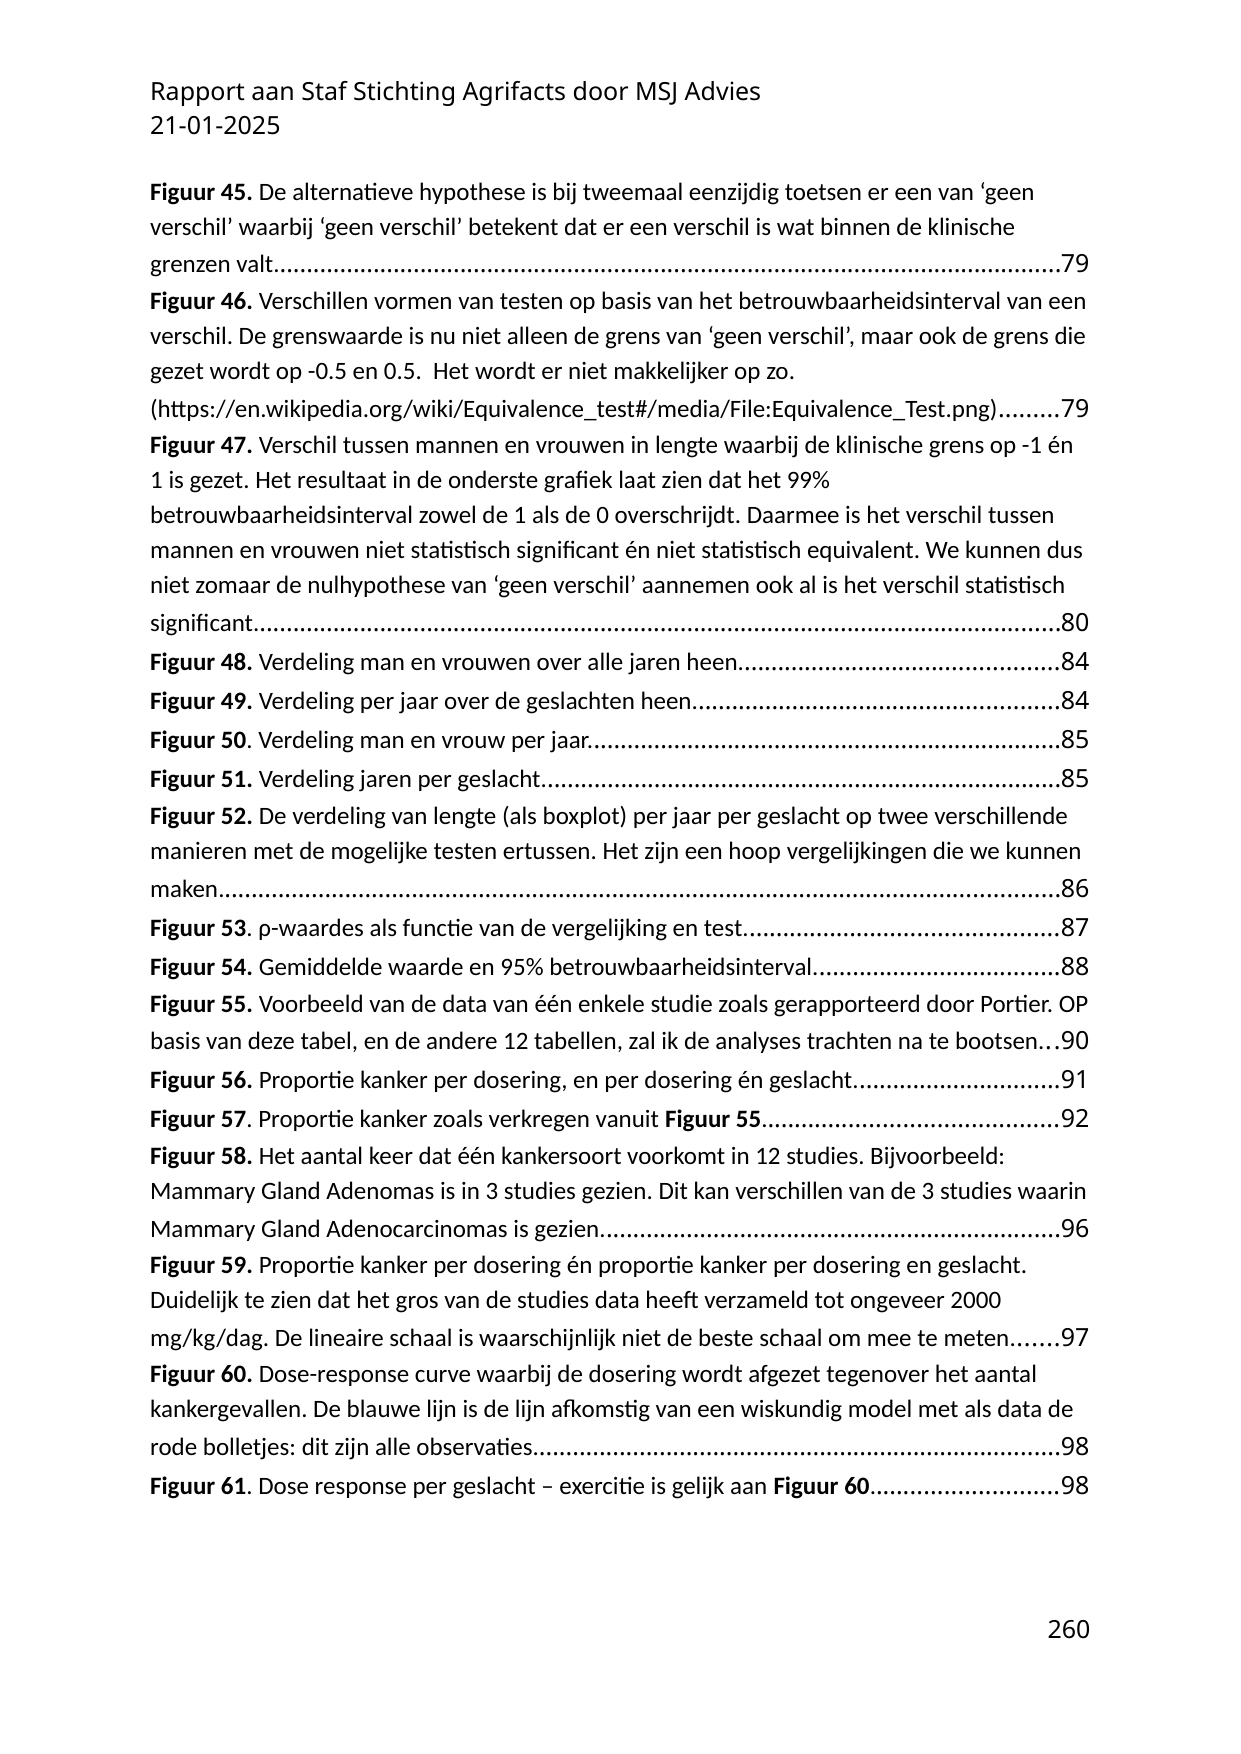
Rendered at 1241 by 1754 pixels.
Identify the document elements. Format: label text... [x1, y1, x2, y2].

text Figuur 61. Dose response per geslacht – exercitie is gelijk aan Figuur 60. 98 [150, 1468, 1090, 1502]
text Figuur 55. Voorbeeld van de data van één enkele studie zoals gerapporteerd door Portier. OP basis van deze tabel, en de andere 12 tabellen, zal ik de analyses trachten na te bootsen. 90 [150, 988, 1090, 1057]
text Figuur 46. Verschillen vormen van testen op basis van het betrouwbaarheidsinterval van een verschil. De grenswaarde is nu niet alleen de grens van ‘geen verschil’, maar ook de grens die gezet wordt op -0.5 en 0.5. Het wordt er niet makkelijker op zo. (https://en.wikipedia.org/wiki/Equivalence_test#/media/File:Equivalence_Test.png) 79 [150, 285, 1090, 424]
text Figuur 51. Verdeling jaren per geslacht. 85 [150, 761, 1090, 795]
text Figuur 52. De verdeling van lengte (als boxplot) per jaar per geslacht op twee verschillende manieren met de mogelijke testen ertussen. Het zijn een hoop vergelijkingen die we kunnen maken. 86 [150, 800, 1090, 904]
text Figuur 60. Dose-response curve waarbij de dosering wordt afgezet tegenover het aantal kankergevallen. De blauwe lijn is de lijn afkomstig van een wiskundig model met als data de rode bolletjes: dit zijn alle observaties. 98 [150, 1358, 1090, 1463]
text Figuur 57. Proportie kanker zoals verkregen vanuit Figuur 55. 92 [150, 1101, 1090, 1135]
text Figuur 50. Verdeling man en vrouw per jaar. 85 [150, 722, 1090, 756]
text Figuur 49. Verdeling per jaar over de geslachten heen. 84 [150, 683, 1090, 717]
text Figuur 53. ρ-waardes als functie van de vergelijking en test. 87 [150, 909, 1090, 943]
text Figuur 58. Het aantal keer dat één kankersoort voorkomt in 12 studies. Bijvoorbeeld: Mammary Gland Adenomas is in 3 studies gezien. Dit kan verschillen van de 3 studies waarin Mammary Gland Adenocarcinomas is gezien. 96 [150, 1140, 1090, 1244]
text Figuur 45. De alternatieve hypothese is bij tweemaal eenzijdig toetsen er een van ‘geen verschil’ waarbij ‘geen verschil’ betekent dat er een verschil is wat binnen de klinische grenzen valt. 79 [150, 176, 1090, 280]
text Figuur 48. Verdeling man en vrouwen over alle jaren heen. 84 [150, 643, 1090, 678]
text Figuur 59. Proportie kanker per dosering én proportie kanker per dosering en geslacht. Duidelijk te zien dat het gros van de studies data heeft verzameld tot ongeveer 2000 mg/kg/dag. De lineaire schaal is waarschijnlijk niet de beste schaal om mee te meten. 97 [150, 1249, 1090, 1353]
text Figuur 56. Proportie kanker per dosering, en per dosering én geslacht. 91 [150, 1062, 1090, 1096]
text Figuur 47. Verschil tussen mannen en vrouwen in lengte waarbij de klinische grens op -1 én 1 is gezet. Het resultaat in de onderste grafiek laat zien dat het 99% betrouwbaarheidsinterval zowel de 1 als de 0 overschrijdt. Daarmee is het verschil tussen mannen en vrouwen niet statistisch significant én niet statistisch equivalent. We kunnen dus niet zomaar de nulhypothese van ‘geen verschil’ aannemen ook al is het verschil statistisch significant. 80 [150, 429, 1090, 638]
text Figuur 54. Gemiddelde waarde en 95% betrouwbaarheidsinterval. 88 [150, 948, 1090, 983]
